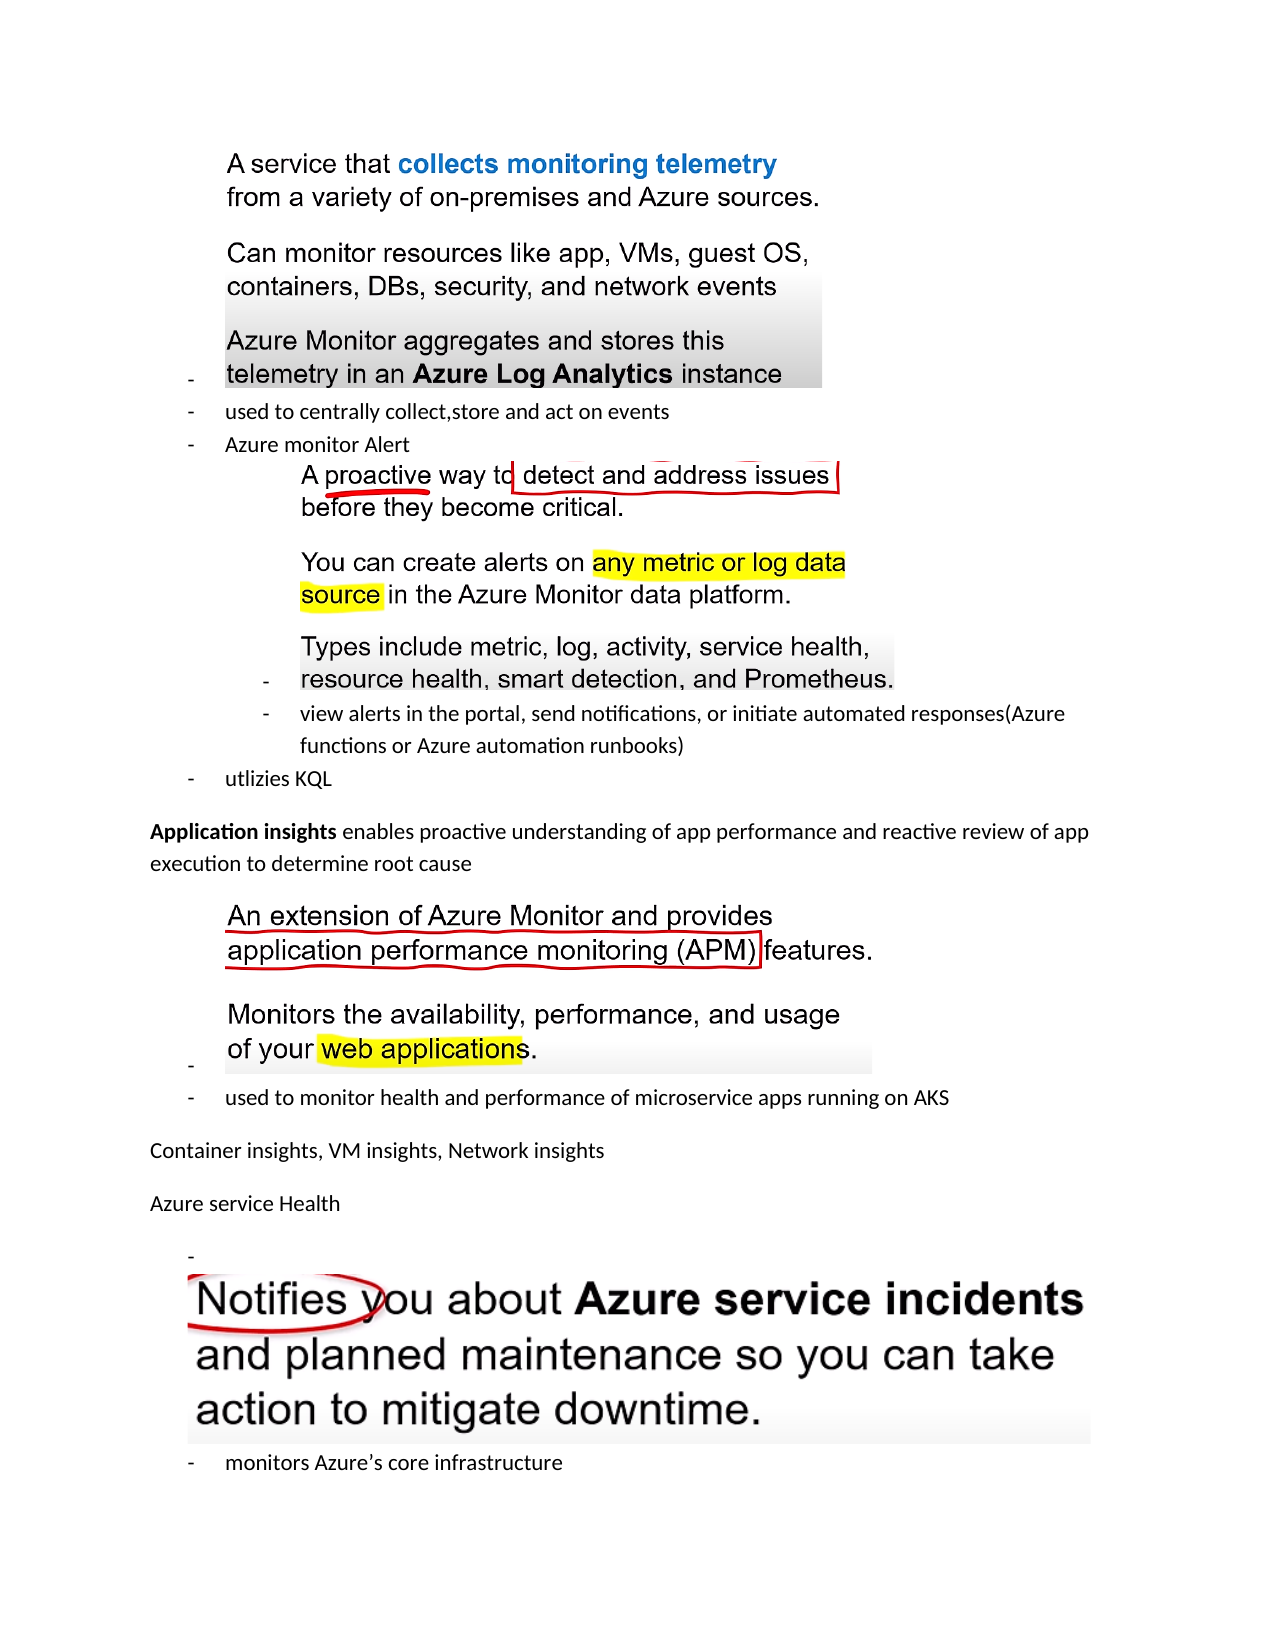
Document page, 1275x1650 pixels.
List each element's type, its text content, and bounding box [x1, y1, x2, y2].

list utlizies KQL [187, 764, 1125, 792]
picture [300, 461, 895, 690]
picture [187, 1274, 1091, 1444]
text Container insights, VM insights, Network insights [150, 1136, 1125, 1164]
text Azure service Health [150, 1189, 1125, 1217]
picture [225, 150, 823, 388]
text Application insights enables proactive understanding of app performance and reactive review of app execution to determine root cause [150, 817, 1125, 877]
list monitors Azure’s core infrastructure [187, 1448, 1125, 1476]
list view alerts in the portal, send notifications, or initiate automated responses(Azure functions or Azure automation runbooks) [262, 699, 1125, 760]
picture [225, 902, 873, 1074]
list used to monitor health and performance of microservice apps running on AKS [187, 1083, 1125, 1111]
list Azure monitor Alert [187, 430, 1125, 458]
list used to centrally collect,store and act on events [187, 397, 1125, 426]
